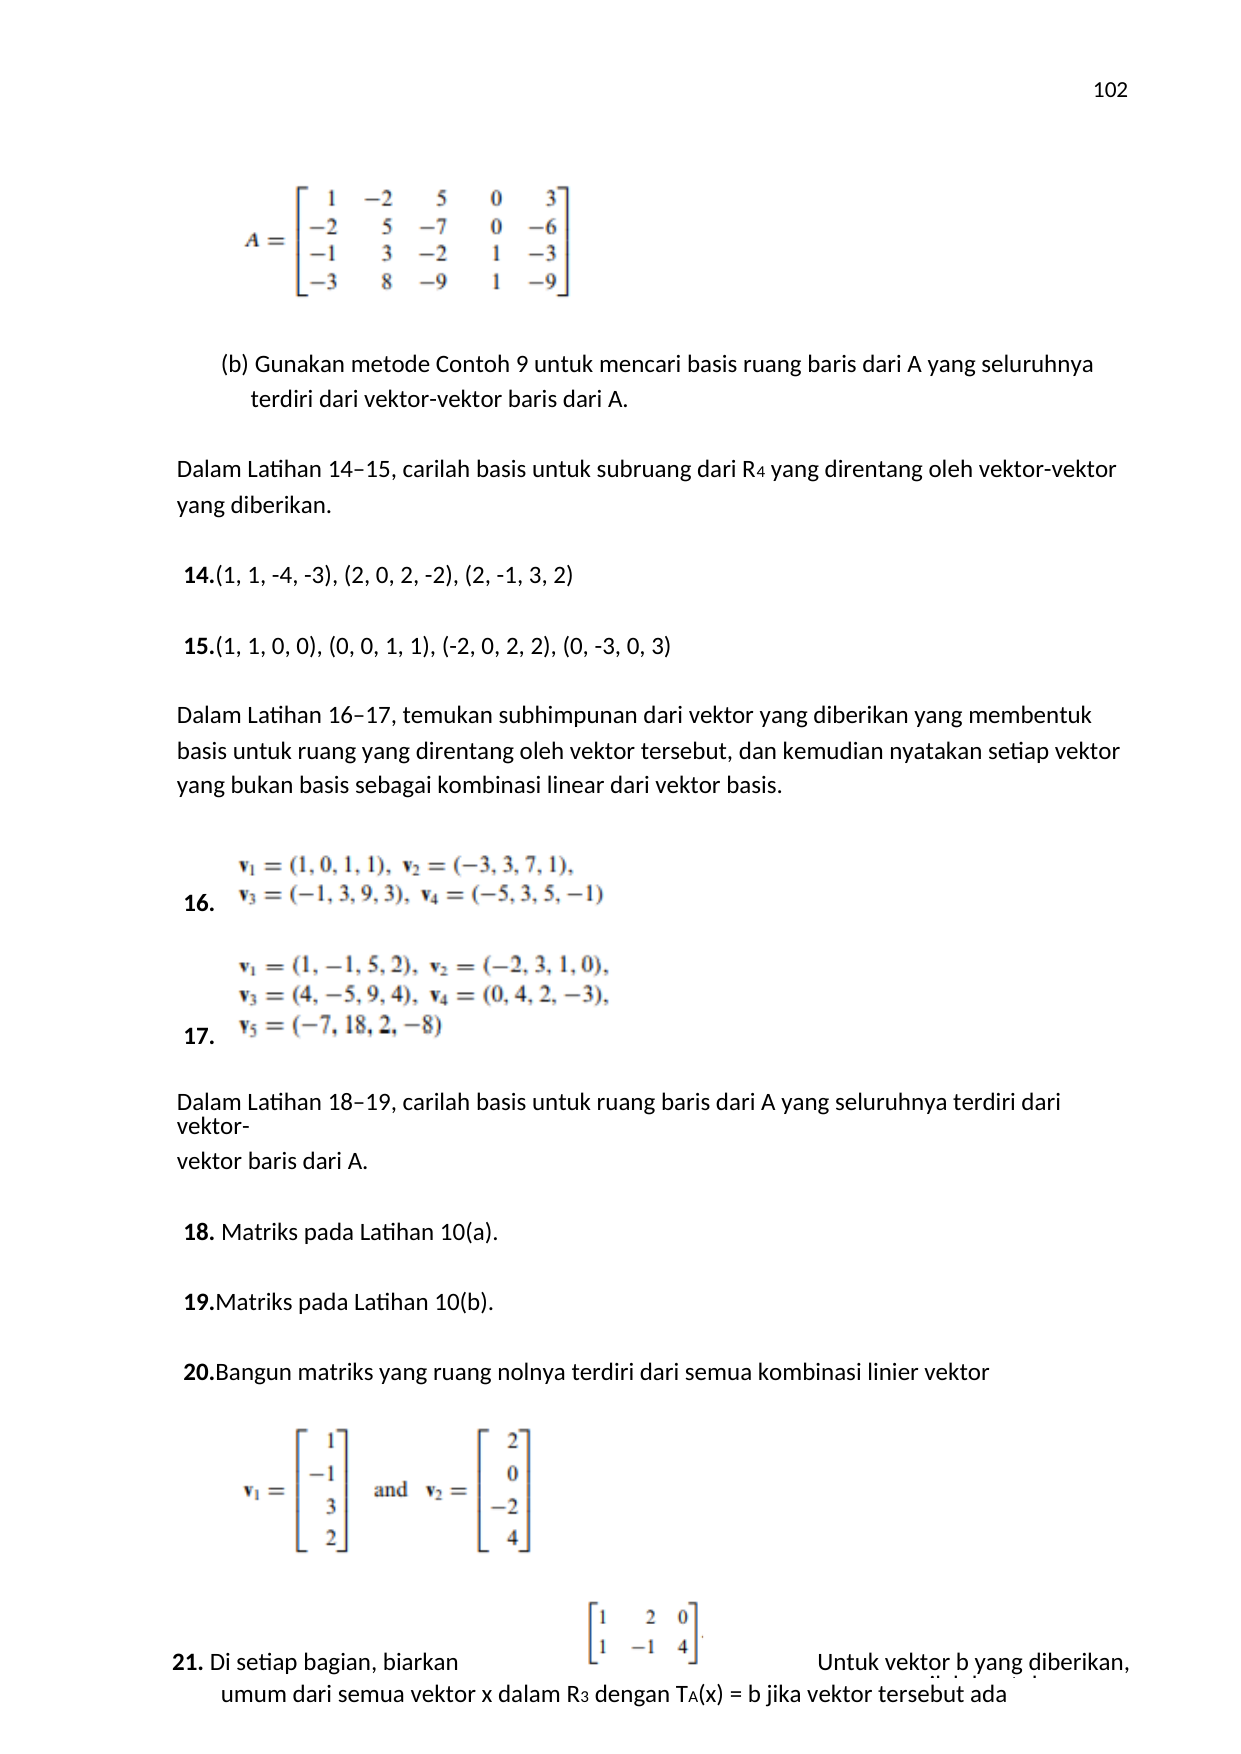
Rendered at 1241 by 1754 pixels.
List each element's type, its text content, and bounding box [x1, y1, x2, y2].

text 15.(1, 1, 0, 0), (0, 0, 1, 1), (-2, 0, 2, 2), (0, -3, 0, 3) [183, 634, 1130, 659]
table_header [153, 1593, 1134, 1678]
text (b) Gunakan metode Contoh 9 untuk mencari basis ruang baris dari A yang seluruhnya [221, 353, 1130, 378]
text yang diberikan. [177, 493, 1130, 518]
text 20.Bangun matriks yang ruang nolnya terdiri dari semua kombinasi linier vektor [183, 1361, 1130, 1386]
text 14.(1, 1, -4, -3), (2, 0, 2, -2), (2, -1, 3, 2) [183, 564, 1130, 589]
text 19.Matriks pada Latihan 10(b). [183, 1290, 1130, 1315]
picture [240, 176, 588, 309]
text terdiri dari vektor-vektor baris dari A. [250, 387, 1130, 412]
picture [584, 1599, 704, 1666]
picture [234, 950, 631, 1045]
text 102 [150, 79, 1128, 102]
text Dalam Latihan 16–17, temukan subhimpunan dari vektor yang diberikan yang membentuk [177, 703, 1130, 728]
picture [234, 838, 613, 912]
text vektor baris dari A. [177, 1150, 1130, 1175]
text Dalam Latihan 18–19, carilah basis untuk ruang baris dari A yang seluruhnya terdiri dari vektor- [177, 1090, 1130, 1140]
text umum dari semua vektor x dalam R3 dengan TA(x) = b jika vektor tersebut ada [221, 1681, 1130, 1708]
text yang bukan basis sebagai kombinasi linear dari vektor basis. [177, 773, 1130, 798]
text basis untuk ruang yang direntang oleh vektor tersebut, dan kemudian nyatakan setiap vektor [177, 739, 1130, 764]
text 18. Matriks pada Latihan 10(a). [183, 1220, 1130, 1245]
picture [240, 1425, 539, 1561]
text Dalam Latihan 14–15, carilah basis untuk subruang dari R4 yang direntang oleh vektor-vektor [177, 456, 1130, 483]
